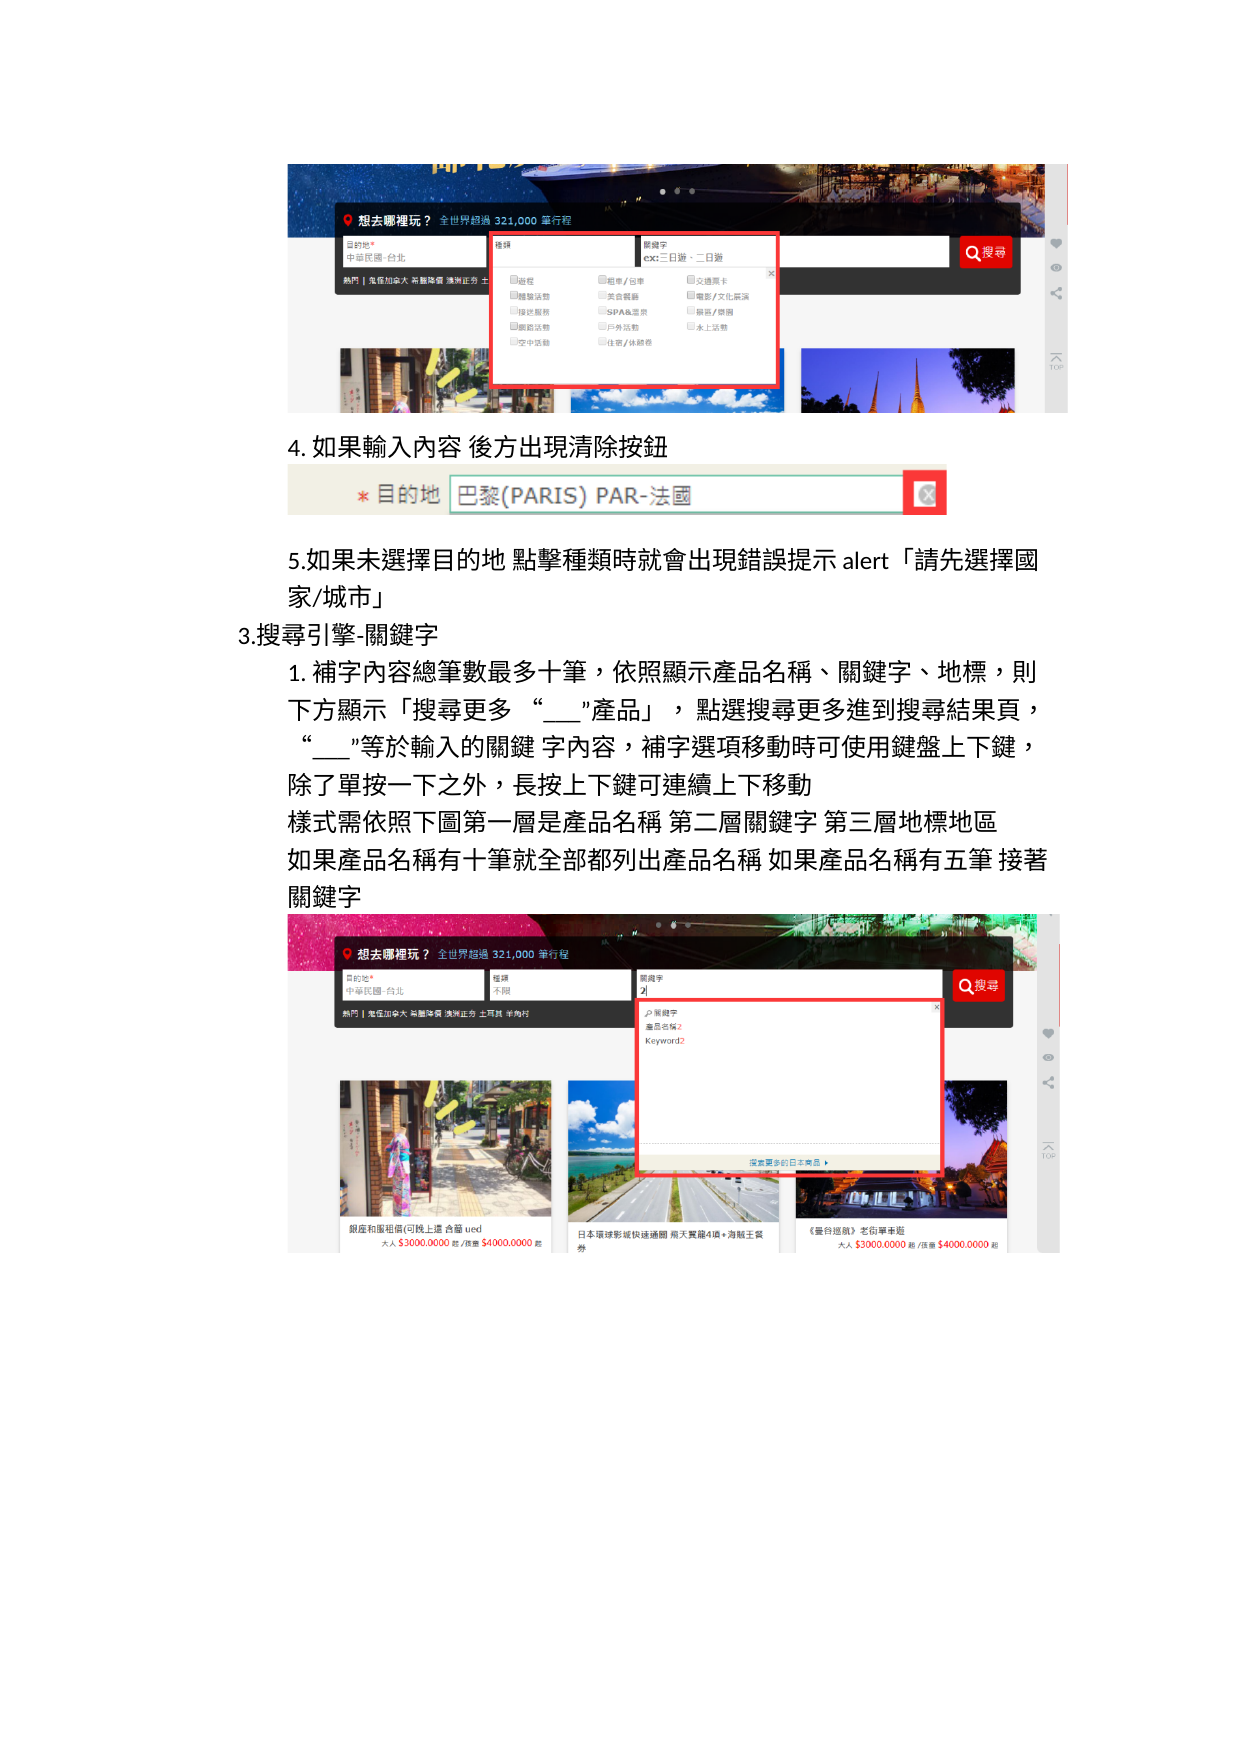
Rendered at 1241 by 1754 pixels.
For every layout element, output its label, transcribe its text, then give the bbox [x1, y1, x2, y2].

picture [287, 464, 947, 515]
text 3.搜尋引擎-關鍵字 [187, 614, 1053, 652]
text 5.如果未選擇目的地 點擊種類時就會出現錯誤提示alert「請先選擇國家/城市」 [287, 539, 1053, 614]
text 4. 如果輸入內容 後方出現清除按鈕 [237, 427, 1053, 464]
picture [287, 914, 1060, 1253]
picture [287, 164, 1068, 413]
text 如果產品名稱有十筆就全部都列出產品名稱 如果產品名稱有五筆 接著關鍵字 [287, 839, 1053, 914]
text 1. 補字內容總筆數最多十筆，依照顯示產品名稱、關鍵字、地標，則下方顯示「搜尋更多 “___”產品」， 點選搜尋更多進到搜尋結果頁，“___”等於輸入的關鍵 字內容，補字選項移動時可使用鍵盤上下鍵，除了單按一下之外，長按上下鍵可連續上下移動 [287, 652, 1053, 802]
text 樣式需依照下圖第一層是產品名稱 第二層關鍵字 第三層地標地區 [287, 802, 1053, 839]
